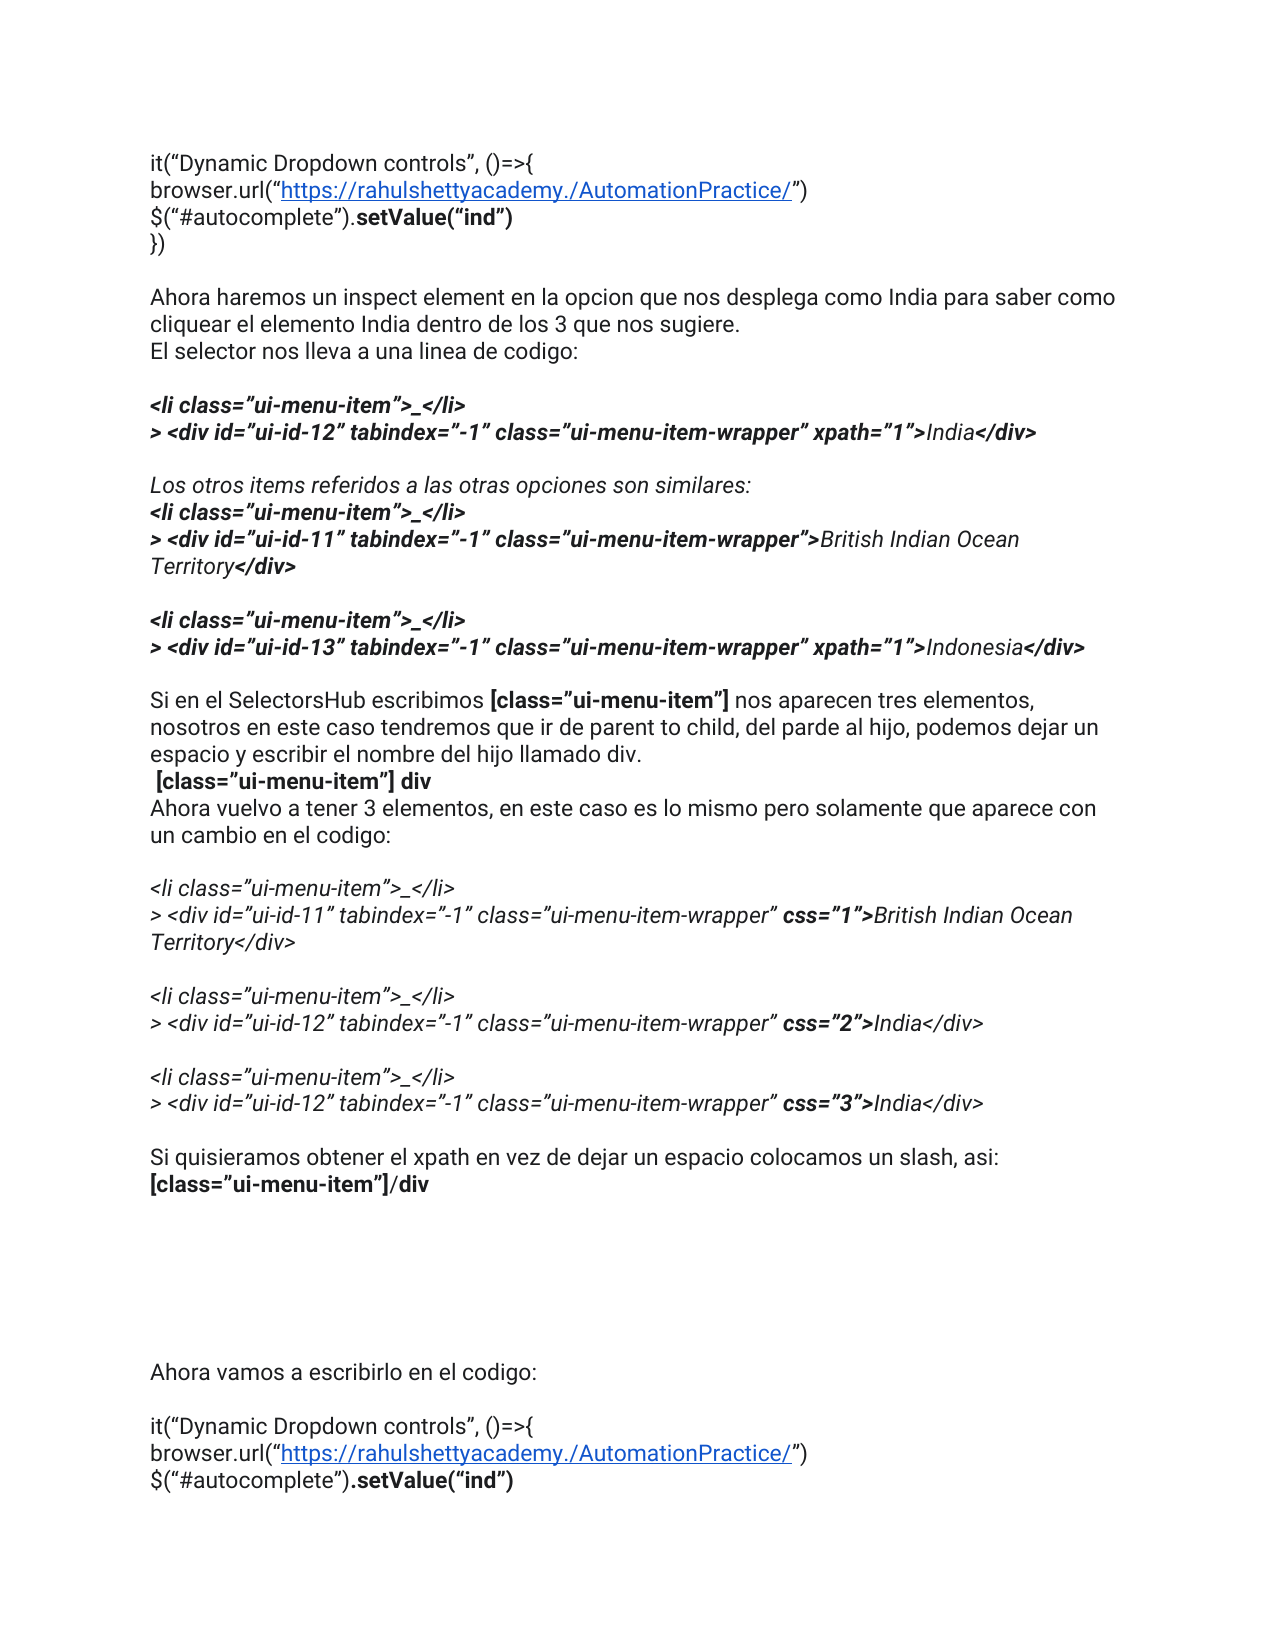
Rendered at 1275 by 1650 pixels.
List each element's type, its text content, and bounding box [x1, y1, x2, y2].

text <li class=”ui-menu-item”>_</li> [150, 607, 1125, 634]
text it(“Dynamic Dropdown controls”, ()=>{ [150, 1413, 1125, 1440]
text browser.url(“https://rahulshettyacademy./AutomationPractice/”) [150, 1440, 1125, 1467]
text }) [150, 231, 1125, 257]
text Si en el SelectorsHub escribimos [class=”ui-menu-item”] nos aparecen tres elementos, nosotros en este caso tendremos que ir de parent to child, del parde al hijo, podemos dejar un espacio y escribir el nombre del hijo llamado div. [150, 687, 1125, 768]
text it(“Dynamic Dropdown controls”, ()=>{ [150, 150, 1125, 177]
text > <div id=”ui-id-12” tabindex=”-1” class=”ui-menu-item-wrapper” xpath=”1”>India</div> [150, 419, 1125, 446]
text browser.url(“https://rahulshettyacademy./AutomationPractice/”) [150, 177, 1125, 204]
text Los otros items referidos a las otras opciones son similares: [150, 472, 1125, 499]
text <li class=”ui-menu-item”>_</li> [150, 392, 1125, 419]
text <li class=”ui-menu-item”>_</li> [150, 876, 1125, 902]
text Ahora haremos un inspect element en la opcion que nos desplega como India para saber como cliquear el elemento India dentro de los 3 que nos sugiere. [150, 284, 1125, 338]
text > <div id=”ui-id-11” tabindex=”-1” class=”ui-menu-item-wrapper”>British Indian Ocean Territory</div> [150, 526, 1125, 580]
text > <div id=”ui-id-12” tabindex=”-1” class=”ui-menu-item-wrapper” css=”2”>India</div> [150, 1010, 1125, 1037]
text <li class=”ui-menu-item”>_</li> [150, 499, 1125, 526]
text > <div id=”ui-id-11” tabindex=”-1” class=”ui-menu-item-wrapper” css=”1”>British Indian Ocean Territory</div> [150, 902, 1125, 956]
text <li class=”ui-menu-item”>_</li> [150, 983, 1125, 1010]
text Si quisieramos obtener el xpath en vez de dejar un espacio colocamos un slash, asi: [150, 1144, 1125, 1171]
text > <div id=”ui-id-13” tabindex=”-1” class=”ui-menu-item-wrapper” xpath=”1”>Indonesia</div> [150, 634, 1125, 661]
text > <div id=”ui-id-12” tabindex=”-1” class=”ui-menu-item-wrapper” css=”3”>India</div> [150, 1091, 1125, 1117]
text <li class=”ui-menu-item”>_</li> [150, 1064, 1125, 1091]
text [class=”ui-menu-item”] div [150, 768, 1125, 795]
text [class=”ui-menu-item”]/div [150, 1171, 1125, 1198]
text $(“#autocomplete”).setValue(“ind”) [150, 204, 1125, 231]
text El selector nos lleva a una linea de codigo: [150, 338, 1125, 365]
text Ahora vuelvo a tener 3 elementos, en este caso es lo mismo pero solamente que aparece con un cambio en el codigo: [150, 795, 1125, 849]
text $(“#autocomplete”).setValue(“ind”) [150, 1467, 1125, 1494]
text Ahora vamos a escribirlo en el codigo: [150, 1359, 1125, 1386]
